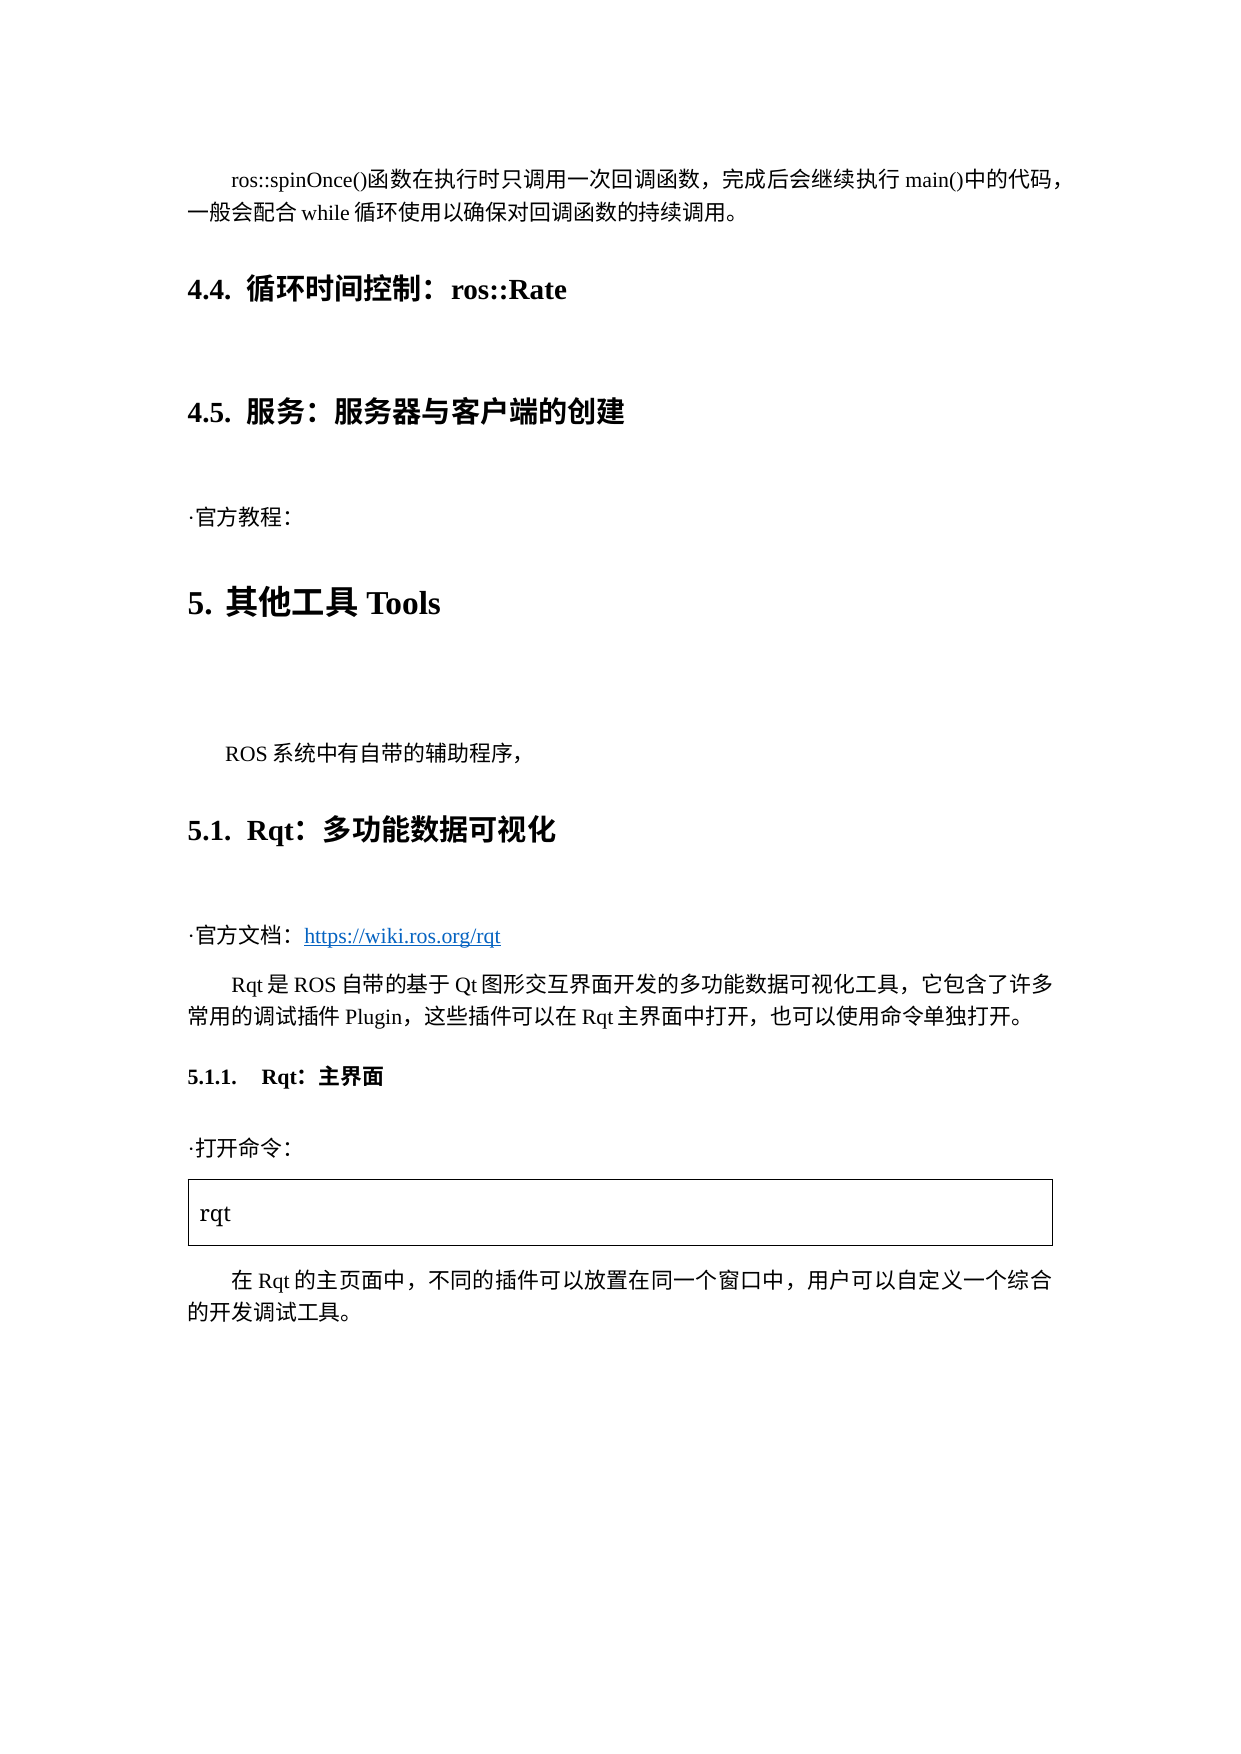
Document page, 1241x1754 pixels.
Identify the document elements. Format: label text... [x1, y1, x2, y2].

text ·官方教程： [187, 500, 1053, 532]
subtitle 服务：服务器与客户端的创建 [187, 377, 1053, 442]
text ROS系统中有自带的辅助程序， [187, 735, 1053, 768]
table_header rqt [189, 1180, 1052, 1245]
subtitle 其他工具 Tools [187, 568, 1053, 633]
text 在Rqt的主页面中，不同的插件可以放置在同一个窗口中，用户可以自定义一个综合的开发调试工具。 [187, 1262, 1053, 1327]
subtitle Rqt：多功能数据可视化 [187, 795, 1053, 860]
text Rqt是ROS自带的基于Qt图形交互界面开发的多功能数据可视化工具，它包含了许多常用的调试插件Plugin，这些插件可以在Rqt主界面中打开，也可以使用命令单独打开。 [187, 966, 1053, 1031]
subtitle 循环时间控制：ros::Rate [187, 254, 1053, 319]
text ros::spinOnce()函数在执行时只调用一次回调函数，完成后会继续执行main()中的代码，一般会配合while循环使用以确保对回调函数的持续调用。 [187, 162, 1053, 227]
text ·官方文档：https://wiki.ros.org/rqt [187, 918, 1053, 950]
subtitle Rqt：主界面 [187, 1058, 1053, 1091]
text ·打开命令： [187, 1130, 1053, 1163]
